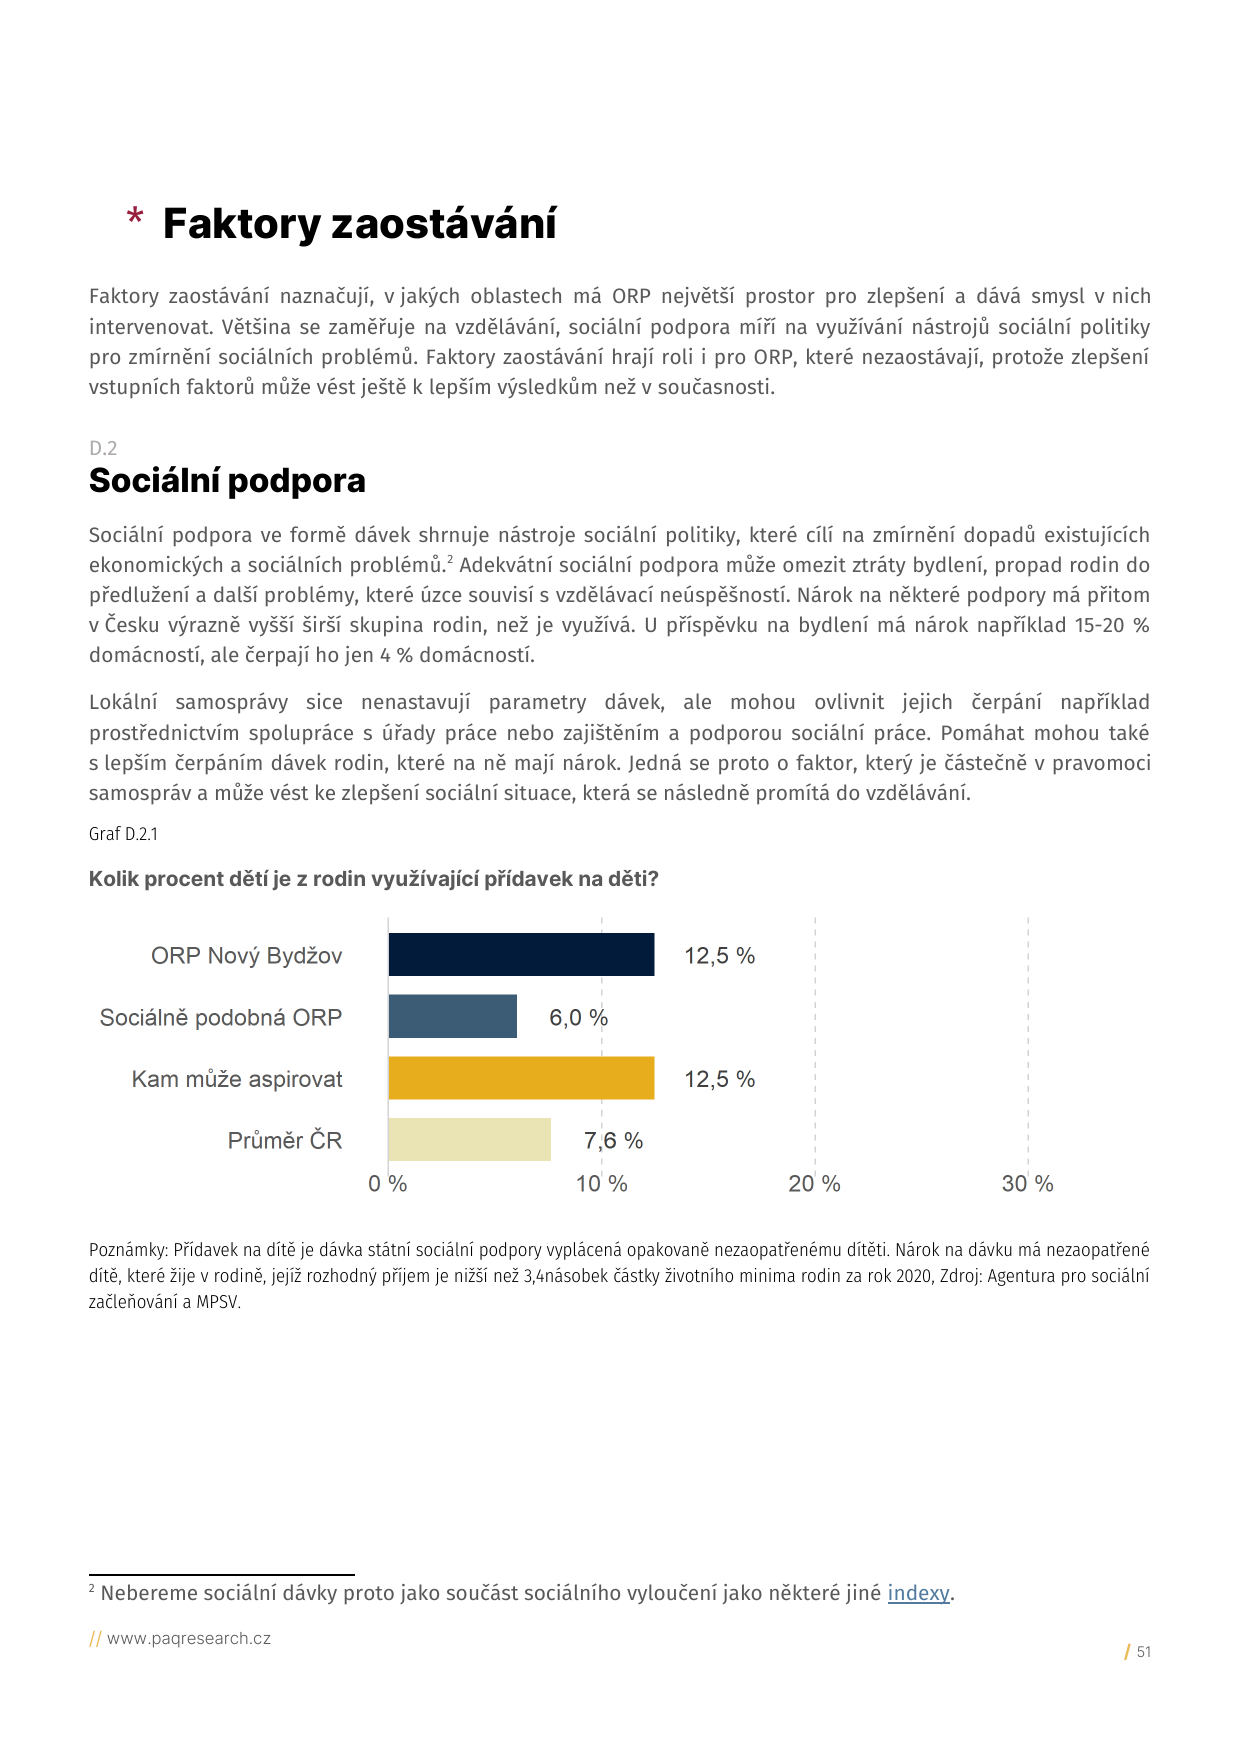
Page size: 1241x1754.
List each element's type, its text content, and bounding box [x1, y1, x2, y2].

subtitle Sociální podpora [89, 461, 1152, 501]
text D.2 [89, 430, 1152, 461]
text Kolik procent dětí je z rodin využívající přídavek na děti? [89, 861, 1152, 891]
text Sociální podpora ve formě dávek shrnuje nástroje sociální politiky, které cílí na zmírnění dopadů existujících ekonomických a sociálních problémů. Adekvátní sociální podpora může omezit ztráty bydlení, propad rodin do předlužení a další problémy, které úzce souvisí s vzdělávací neúspěšností. Nárok na některé podpory má přitom v Česku výrazně vyšší širší skupina rodin, než je využívá. U příspěvku na bydlení má nárok například 15-20 % domácností, ale čerpají ho jen 4 % domácností. [89, 517, 1152, 668]
text Graf D.2.1 [89, 822, 1152, 845]
picture [88, 891, 1139, 1223]
text Faktory zaostávání naznačují, v jakých oblastech má ORP největší prostor pro zlepšení a dává smysl v nich intervenovat. Většina se zaměřuje na vzdělávání, sociální podpora míří na využívání nástrojů sociální politiky pro zmírnění sociálních problémů. Faktory zaostávání hrají roli i pro ORP, které nezaostávají, protože zlepšení vstupních faktorů může vést ještě k lepším výsledkům než v současnosti. [89, 279, 1152, 400]
text Poznámky: Přídavek na dítě je dávka státní sociální podpory vyplácená opakovaně nezaopatřenému dítěti. Nárok na dávku má nezaopatřené dítě, které žije v rodině, jejíž rozhodný příjem je nižší než 3,4násobek částky životního minima rodin za rok 2020, Zdroj: Agentura pro sociální začleňování a MPSV. [89, 1239, 1152, 1313]
subtitle Faktory zaostávání [126, 198, 1152, 249]
text Lokální samosprávy sice nenastavují parametry dávek, ale mohou ovlivnit jejich čerpání například prostřednictvím spolupráce s úřady práce nebo zajištěním a podporou sociální práce. Pomáhat mohou také s lepším čerpáním dávek rodin, které na ně mají nárok. Jedná se proto o faktor, který je částečně v pravomoci samospráv a může vést ke zlepšení sociální situace, která se následně promítá do vzdělávání. [89, 685, 1152, 806]
